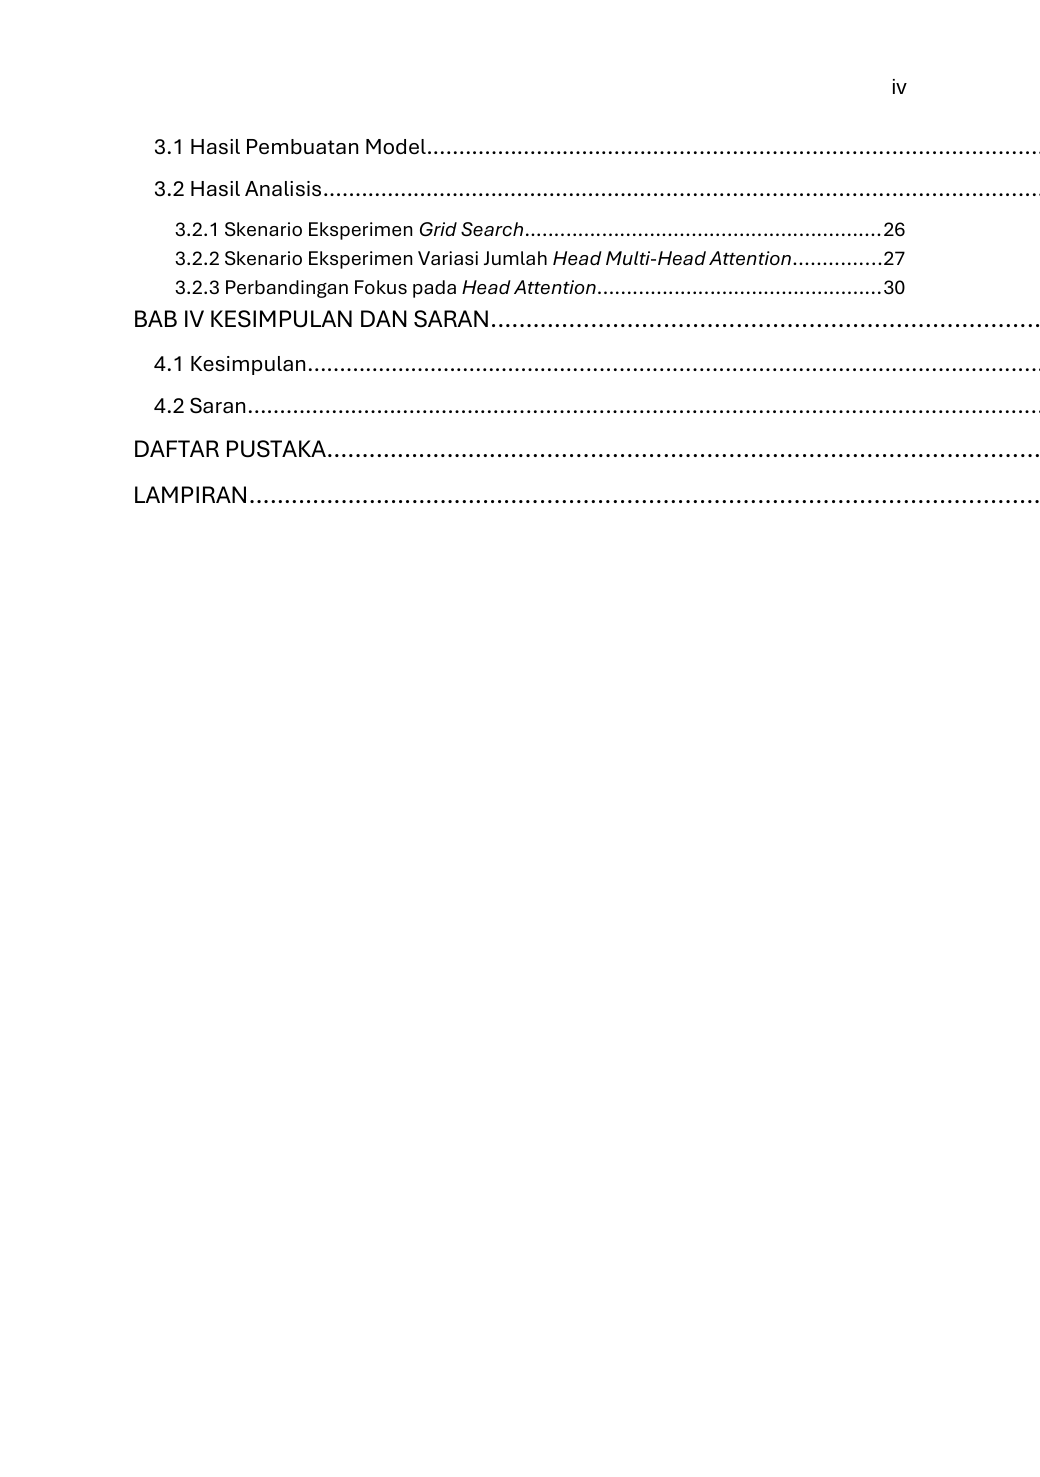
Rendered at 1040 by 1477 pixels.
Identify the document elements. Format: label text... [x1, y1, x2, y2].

text 3.2 Hasil Analisis 25 [154, 175, 906, 203]
text 3.2.1 Skenario Eksperimen Grid Search. 26 [174, 217, 906, 242]
text 4.1 Kesimpulan 35 [154, 350, 906, 378]
text 4.2 Saran 35 [154, 392, 906, 420]
text DAFTAR PUSTAKA 36 [133, 434, 906, 464]
text LAMPIRAN 40 [133, 480, 906, 510]
text 3.1 Hasil Pembuatan Model 24 [154, 133, 906, 161]
text BAB IV KESIMPULAN DAN SARAN 35 [133, 304, 906, 335]
text 3.2.2 Skenario Eksperimen Variasi Jumlah Head Multi-Head Attention 27 [174, 246, 906, 271]
text 3.2.3 Perbandingan Fokus pada Head Attention 30 [174, 275, 906, 301]
